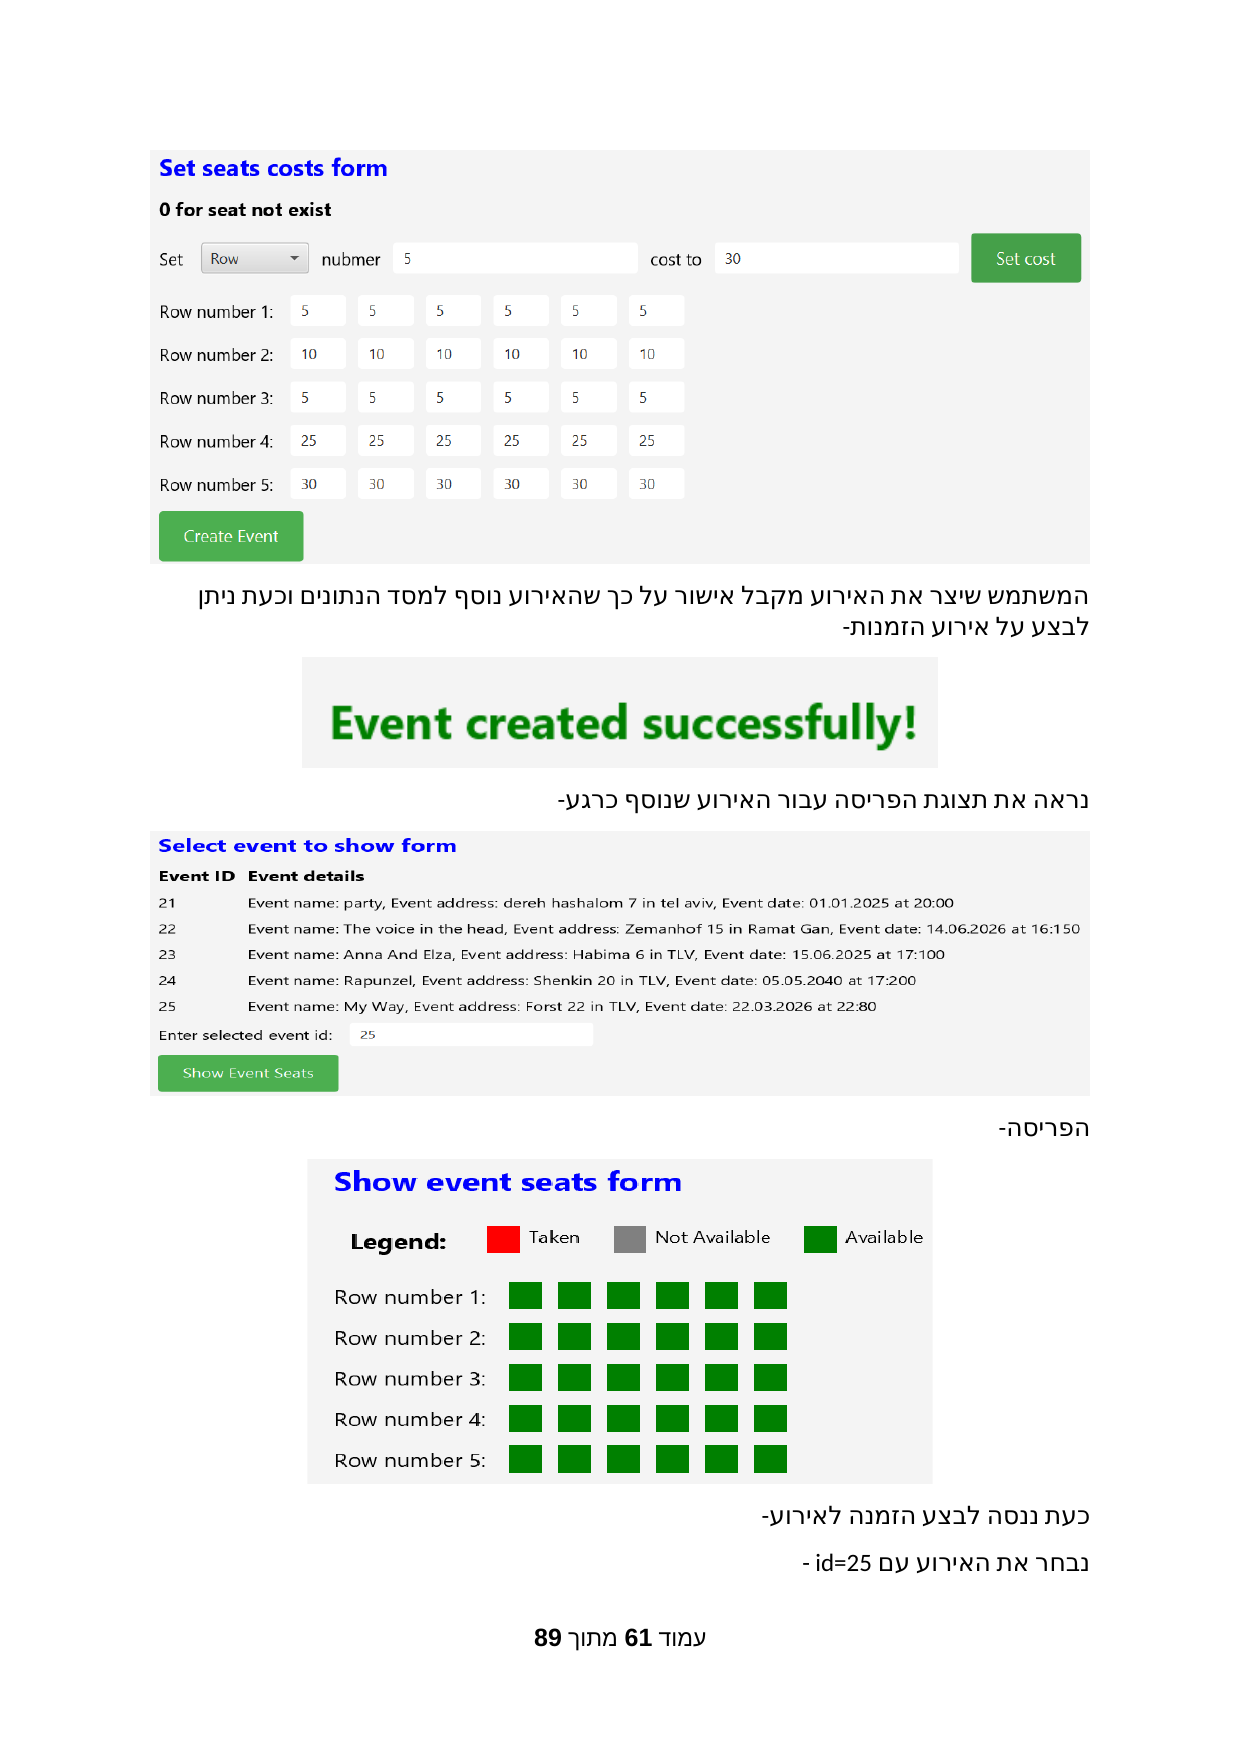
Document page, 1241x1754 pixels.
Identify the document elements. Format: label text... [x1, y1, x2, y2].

text כעת ננסה לבצע הזמנה לאירוע- [150, 1500, 1090, 1531]
picture [302, 657, 938, 768]
picture [307, 1159, 933, 1484]
text הפריסה- [150, 1112, 1090, 1143]
picture [150, 831, 1090, 1096]
picture [150, 150, 1090, 564]
text נבחר את האירוע עם id=25 - [150, 1547, 1090, 1578]
text נראה את תצוגת הפריסה עבור האירוע שנוסף כרגע- [150, 784, 1090, 814]
text המשתמש שיצר את האירוע מקבל אישור על כך שהאירוע נוסף למסד הנתונים וכעת ניתן לבצע על אירוע הזמנות- [150, 580, 1090, 641]
